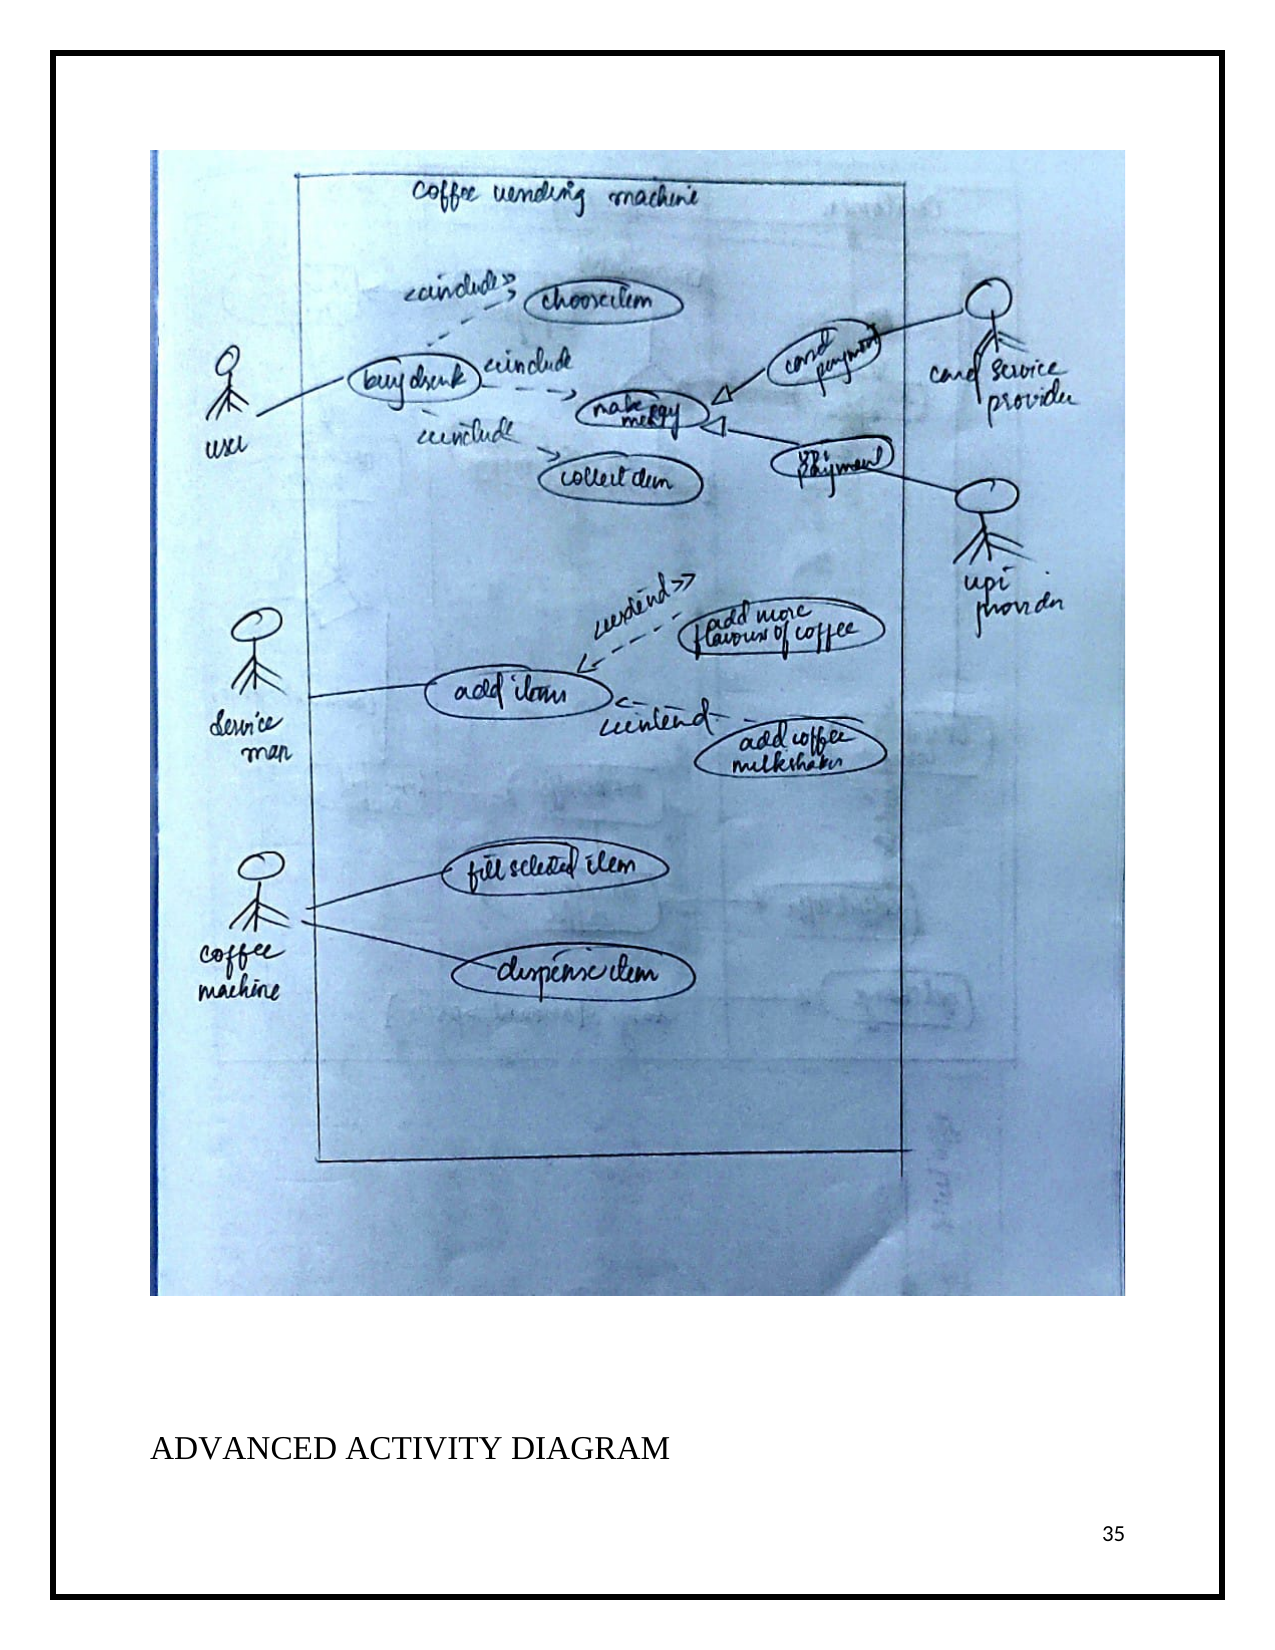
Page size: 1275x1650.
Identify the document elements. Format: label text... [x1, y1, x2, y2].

text ADVANCED ACTIVITY DIAGRAM [150, 1428, 1125, 1467]
picture [150, 150, 1125, 1296]
